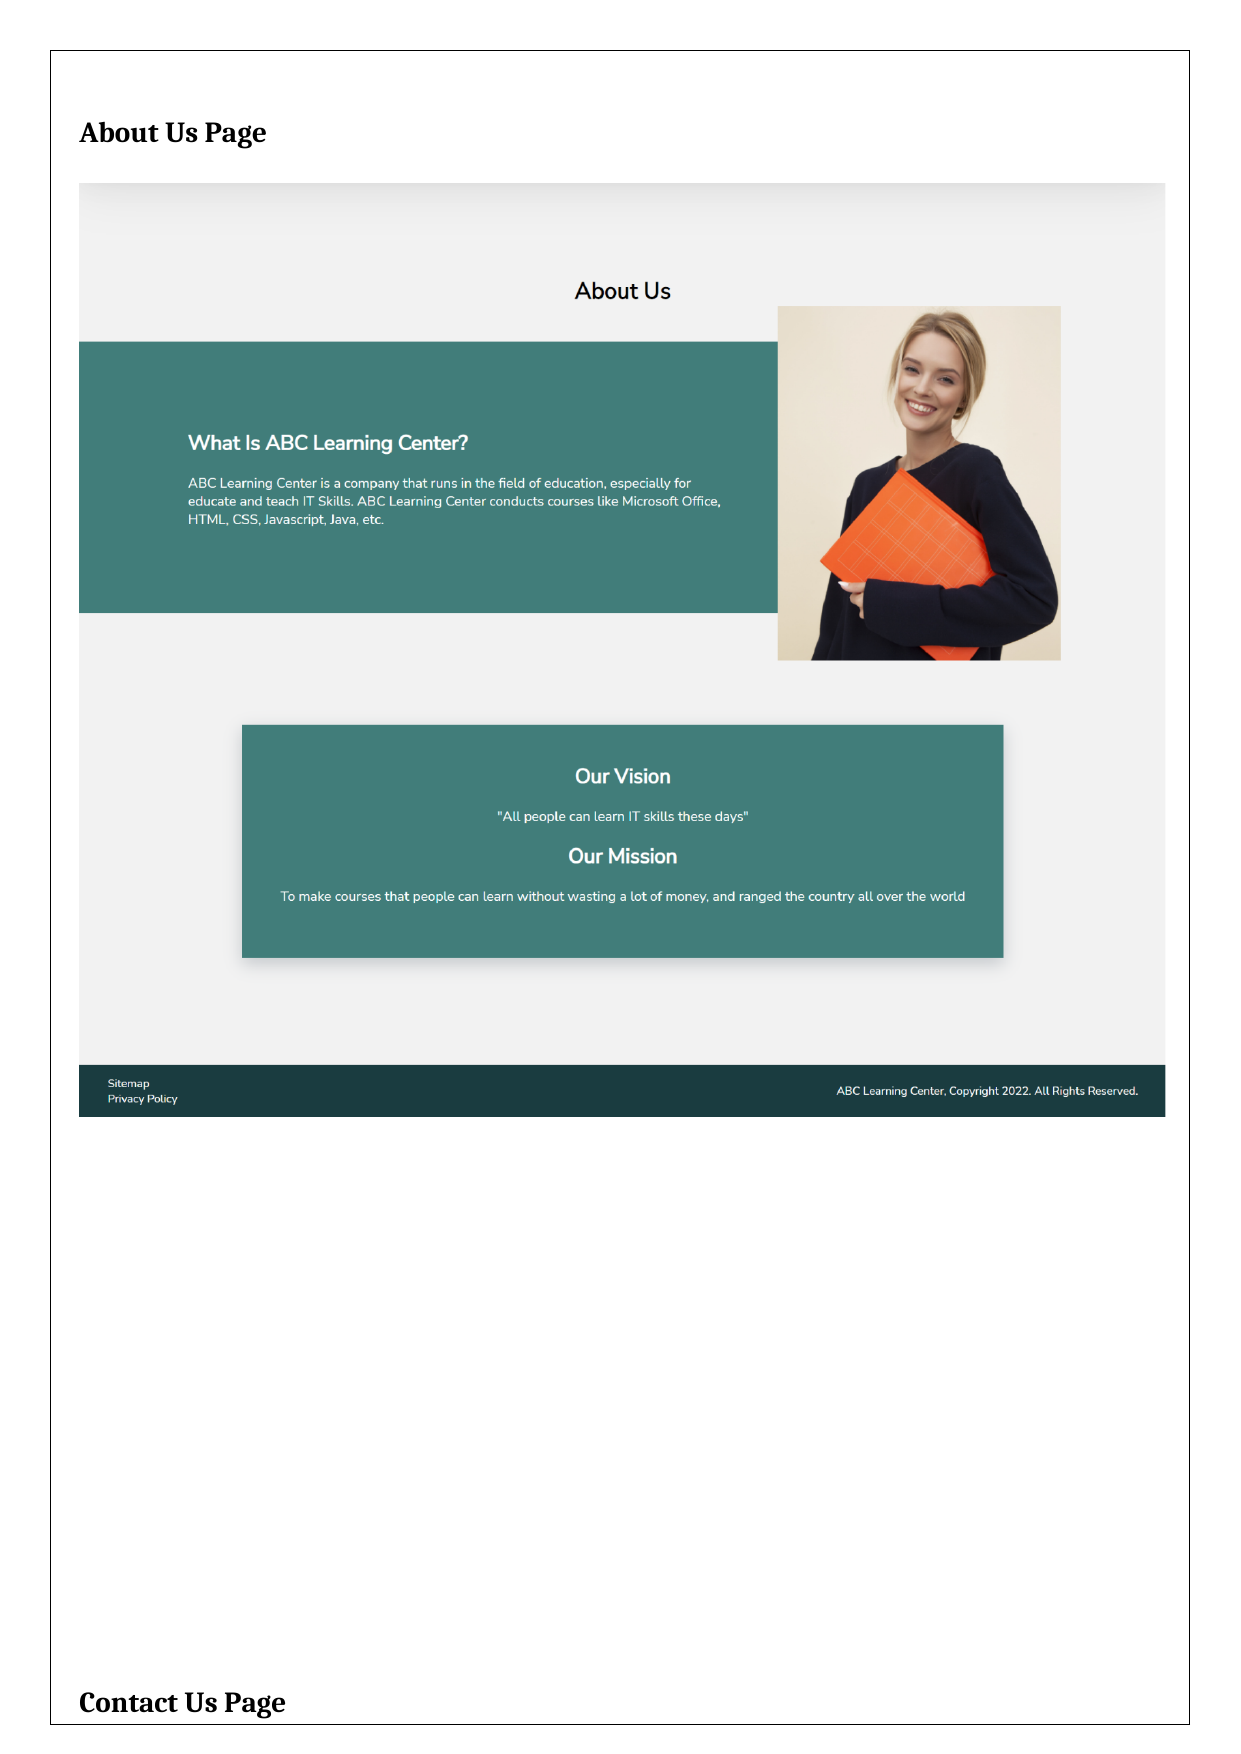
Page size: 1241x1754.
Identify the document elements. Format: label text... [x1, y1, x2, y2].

text About Us Page [79, 117, 1167, 150]
picture [79, 183, 1166, 1117]
text Contact Us Page [79, 1686, 1167, 1720]
